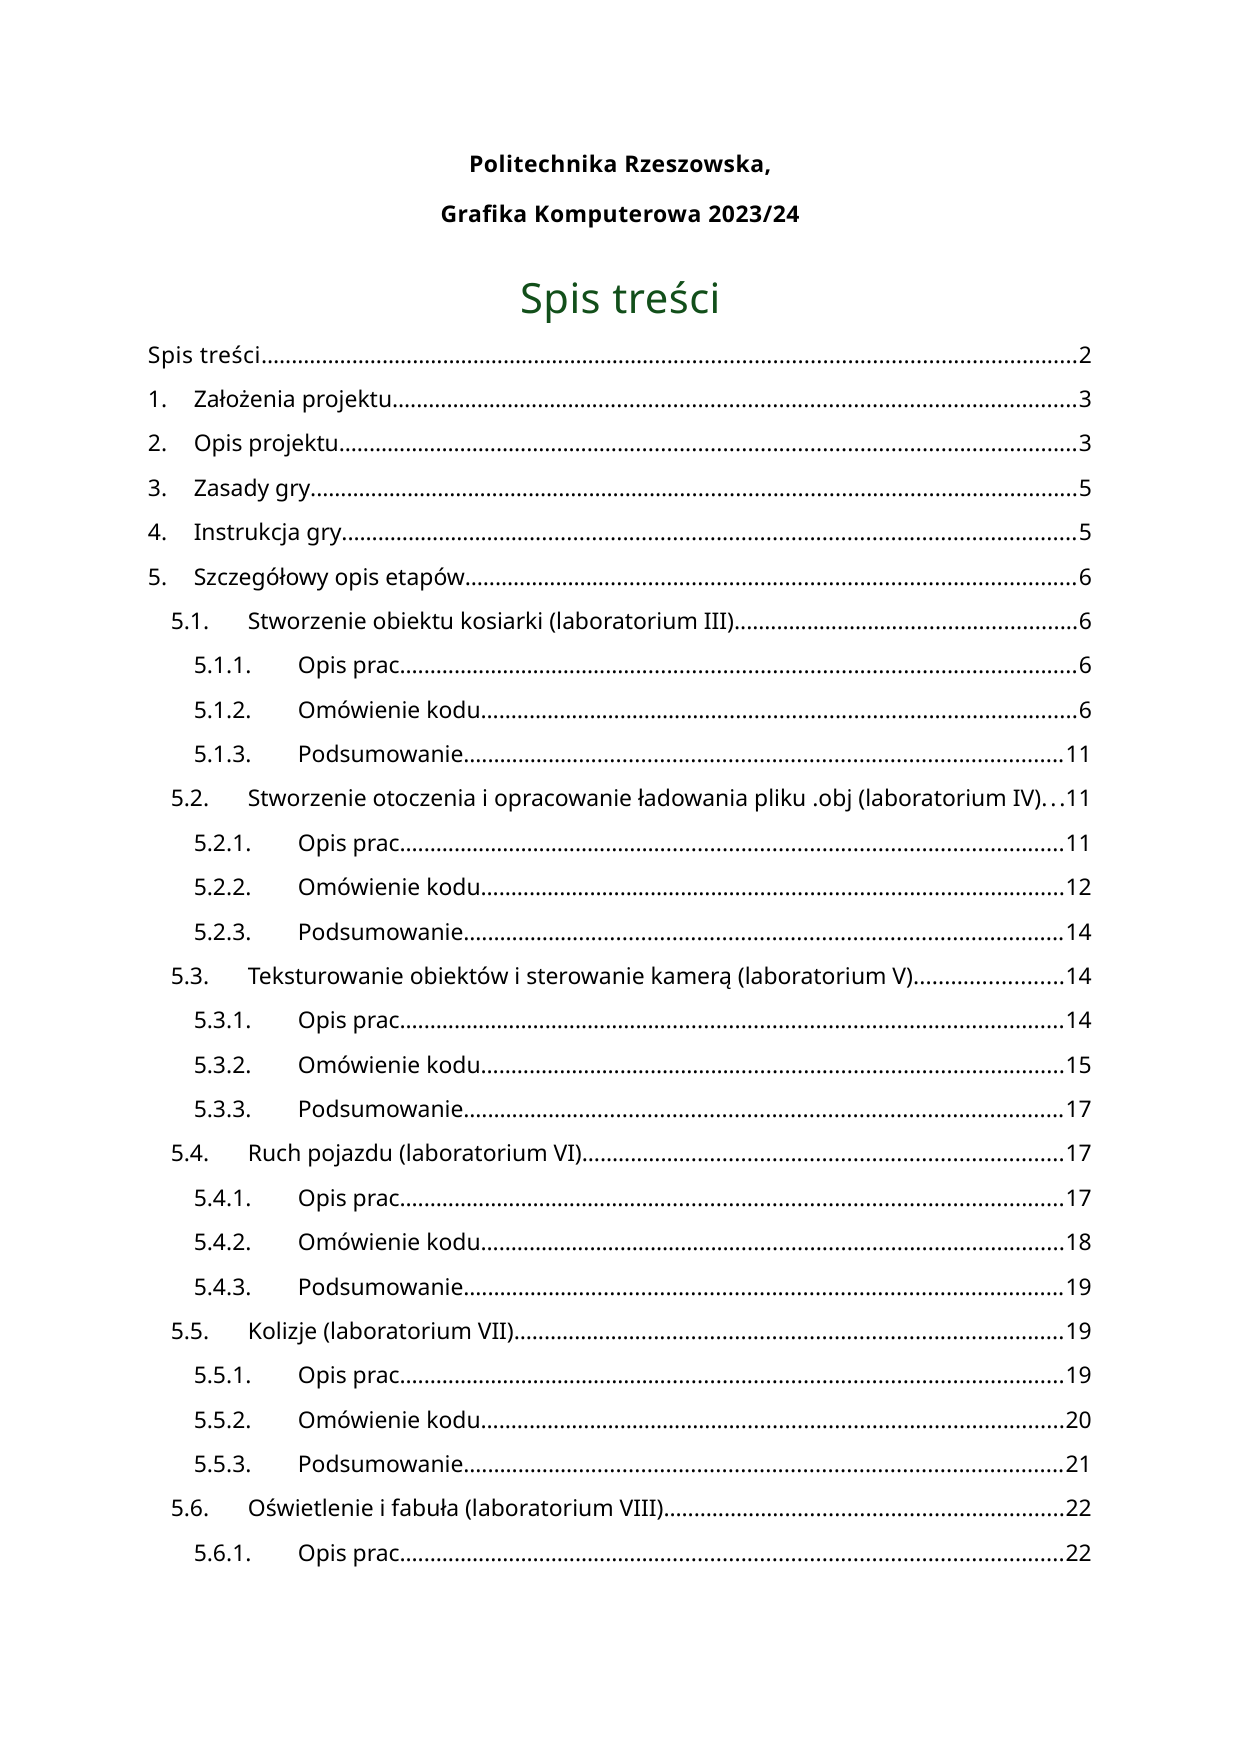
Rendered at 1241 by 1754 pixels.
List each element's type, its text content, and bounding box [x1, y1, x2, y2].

subtitle Spis treści [148, 269, 1093, 326]
text Grafika Komputerowa 2023/24 [148, 198, 1093, 229]
text Politechnika Rzeszowska, [148, 148, 1093, 179]
